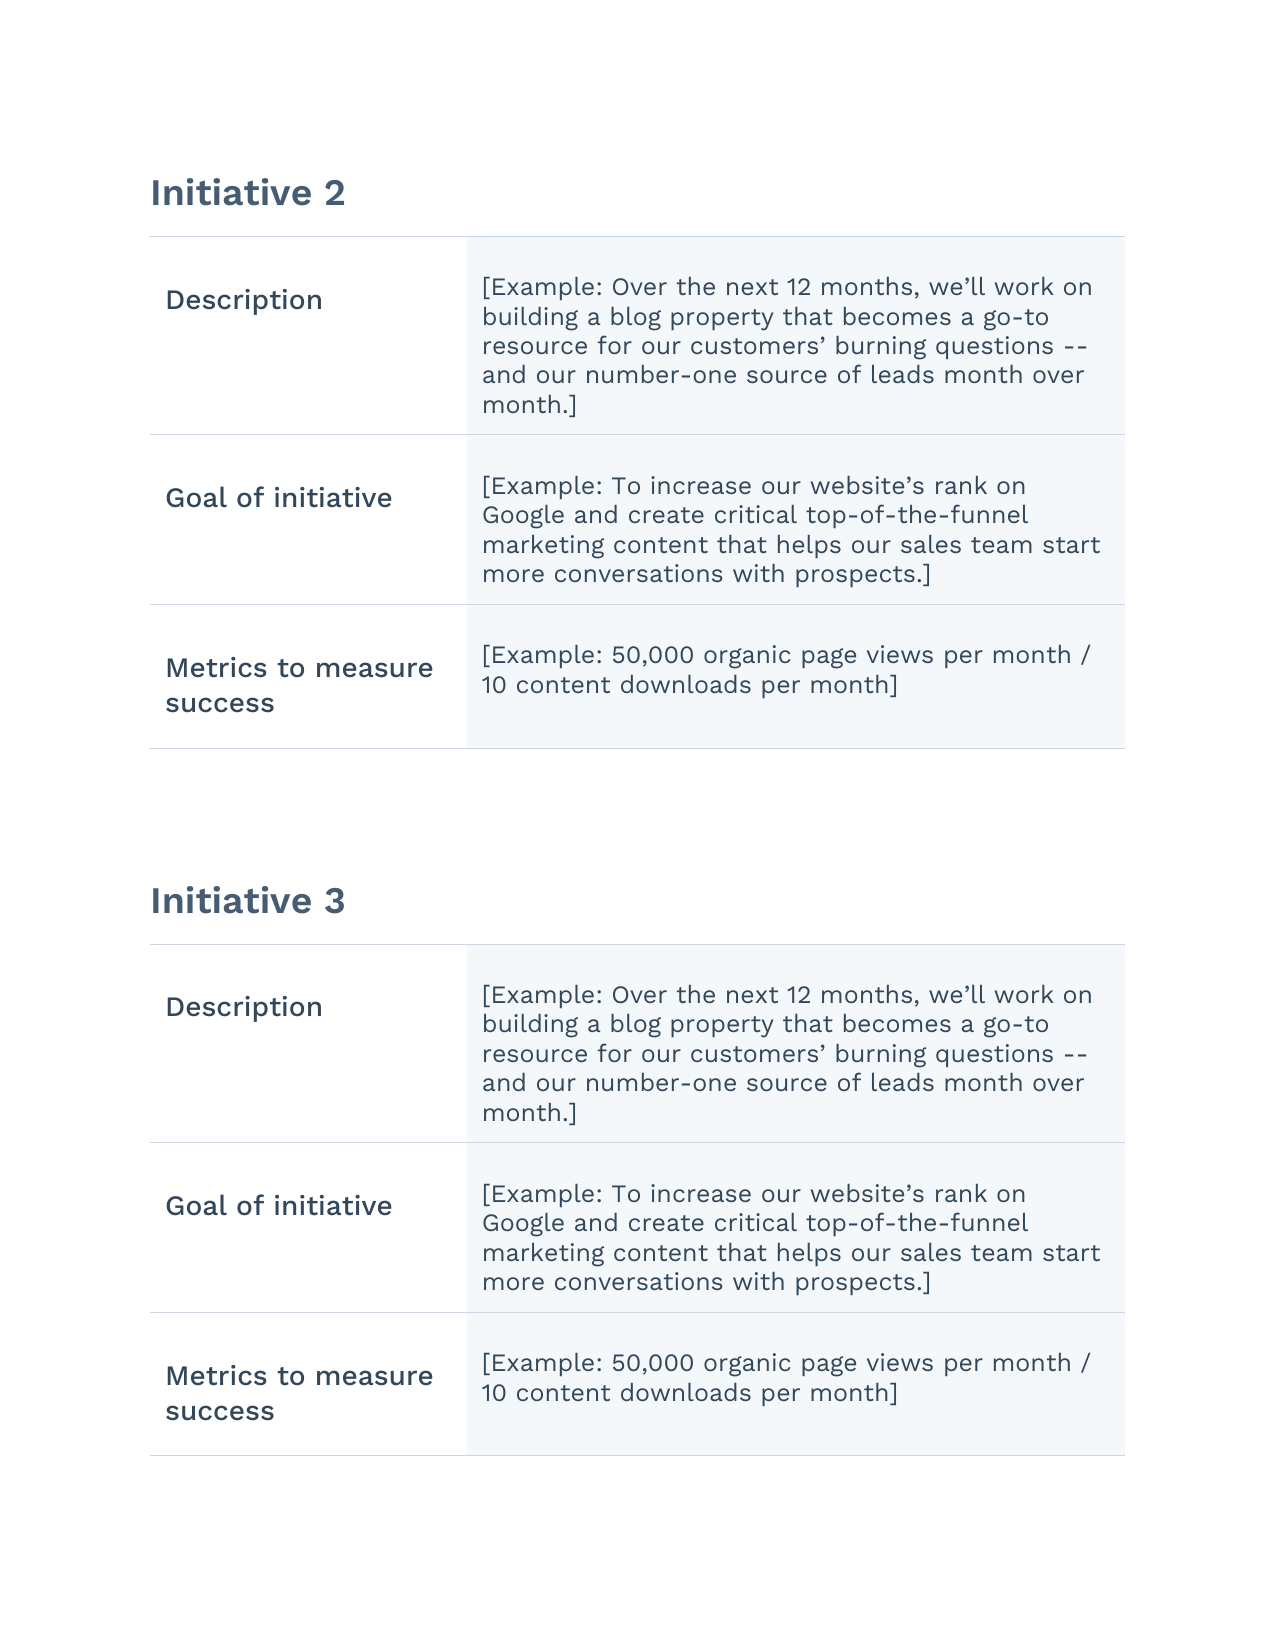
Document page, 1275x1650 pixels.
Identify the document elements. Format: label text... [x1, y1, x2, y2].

table_cell [Example: To increase our website’s rank on Google and create critical top-of-the-funnel marketing content that helps our sales team start more conversations with prospects.] [467, 1143, 1125, 1312]
table_cell [Example: Over the next 12 months, we’ll work on building a blog property that becomes a go-to resource for our customers’ burning questions -- and our number-one source of leads month over month.] [467, 945, 1125, 1142]
table_header Initiative 2 [150, 150, 1125, 236]
table_cell [Example: 50,000 organic page views per month / 10 content downloads per month] [467, 1313, 1125, 1455]
table_cell [Example: Over the next 12 months, we’ll work on building a blog property that becomes a go-to resource for our customers’ burning questions -- and our number-one source of leads month over month.] [467, 237, 1125, 434]
table_header Initiative 3 [150, 858, 1125, 943]
table_cell [Example: 50,000 organic page views per month / 10 content downloads per month] [467, 605, 1125, 748]
table_cell Metrics to measure success [150, 1313, 467, 1455]
table_cell Goal of initiative [150, 435, 467, 604]
table_cell Description [150, 237, 467, 434]
table_cell Goal of initiative [150, 1143, 467, 1312]
table_cell [Example: To increase our website’s rank on Google and create critical top-of-the-funnel marketing content that helps our sales team start more conversations with prospects.] [467, 435, 1125, 604]
table_cell Metrics to measure success [150, 605, 467, 748]
table_cell Description [150, 945, 467, 1142]
